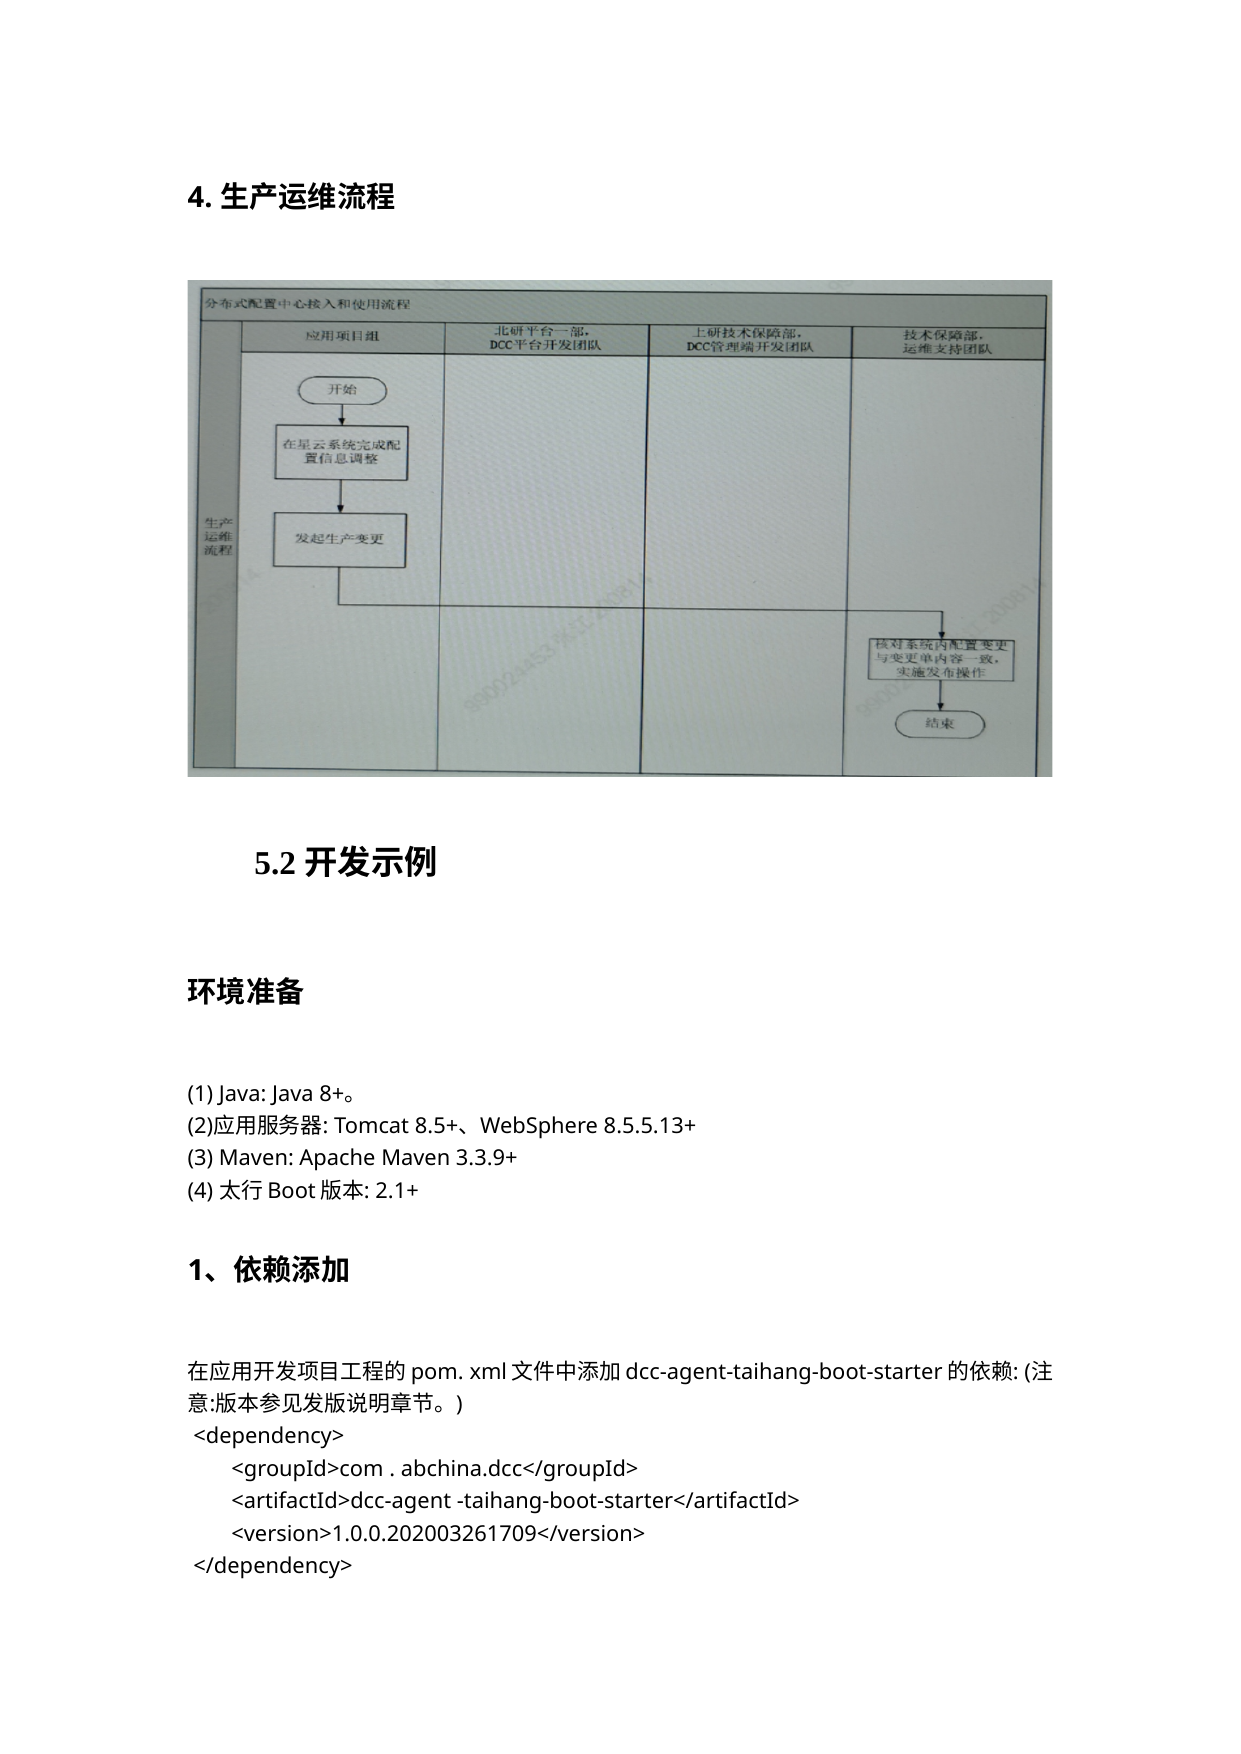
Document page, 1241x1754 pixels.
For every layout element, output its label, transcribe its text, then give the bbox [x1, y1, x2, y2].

text <dependency> [187, 1419, 1053, 1451]
text (1) Java: Java 8+。 [187, 1076, 1053, 1108]
picture [187, 280, 1053, 777]
text <groupId>com . abchina.dcc</groupId> [187, 1451, 1053, 1484]
subtitle 生产运维流程 [187, 162, 1053, 227]
text <version>1.0.0.202003261709</version> [187, 1516, 1053, 1549]
subtitle 环境准备 [187, 957, 1053, 1022]
text (4) 太行Boot版本: 2.1+ [187, 1173, 1053, 1206]
text </dependency> [187, 1549, 1053, 1581]
text (2)应用服务器: Tomcat 8.5+、WebSphere 8.5.5.13+ [187, 1108, 1053, 1141]
text 在应用开发项目工程的pom. xml文件中添加dcc-agent-taihang-boot-starter的依赖: (注意:版本参见发版说明章节。) [187, 1354, 1053, 1419]
subtitle 1、依赖添加 [187, 1235, 1053, 1300]
text <artifactId>dcc-agent -taihang-boot-starter</artifactId> [187, 1484, 1053, 1516]
subtitle 5.2 开发示例 [187, 827, 1053, 892]
text (3) Maven: Apache Maven 3.3.9+ [187, 1141, 1053, 1173]
